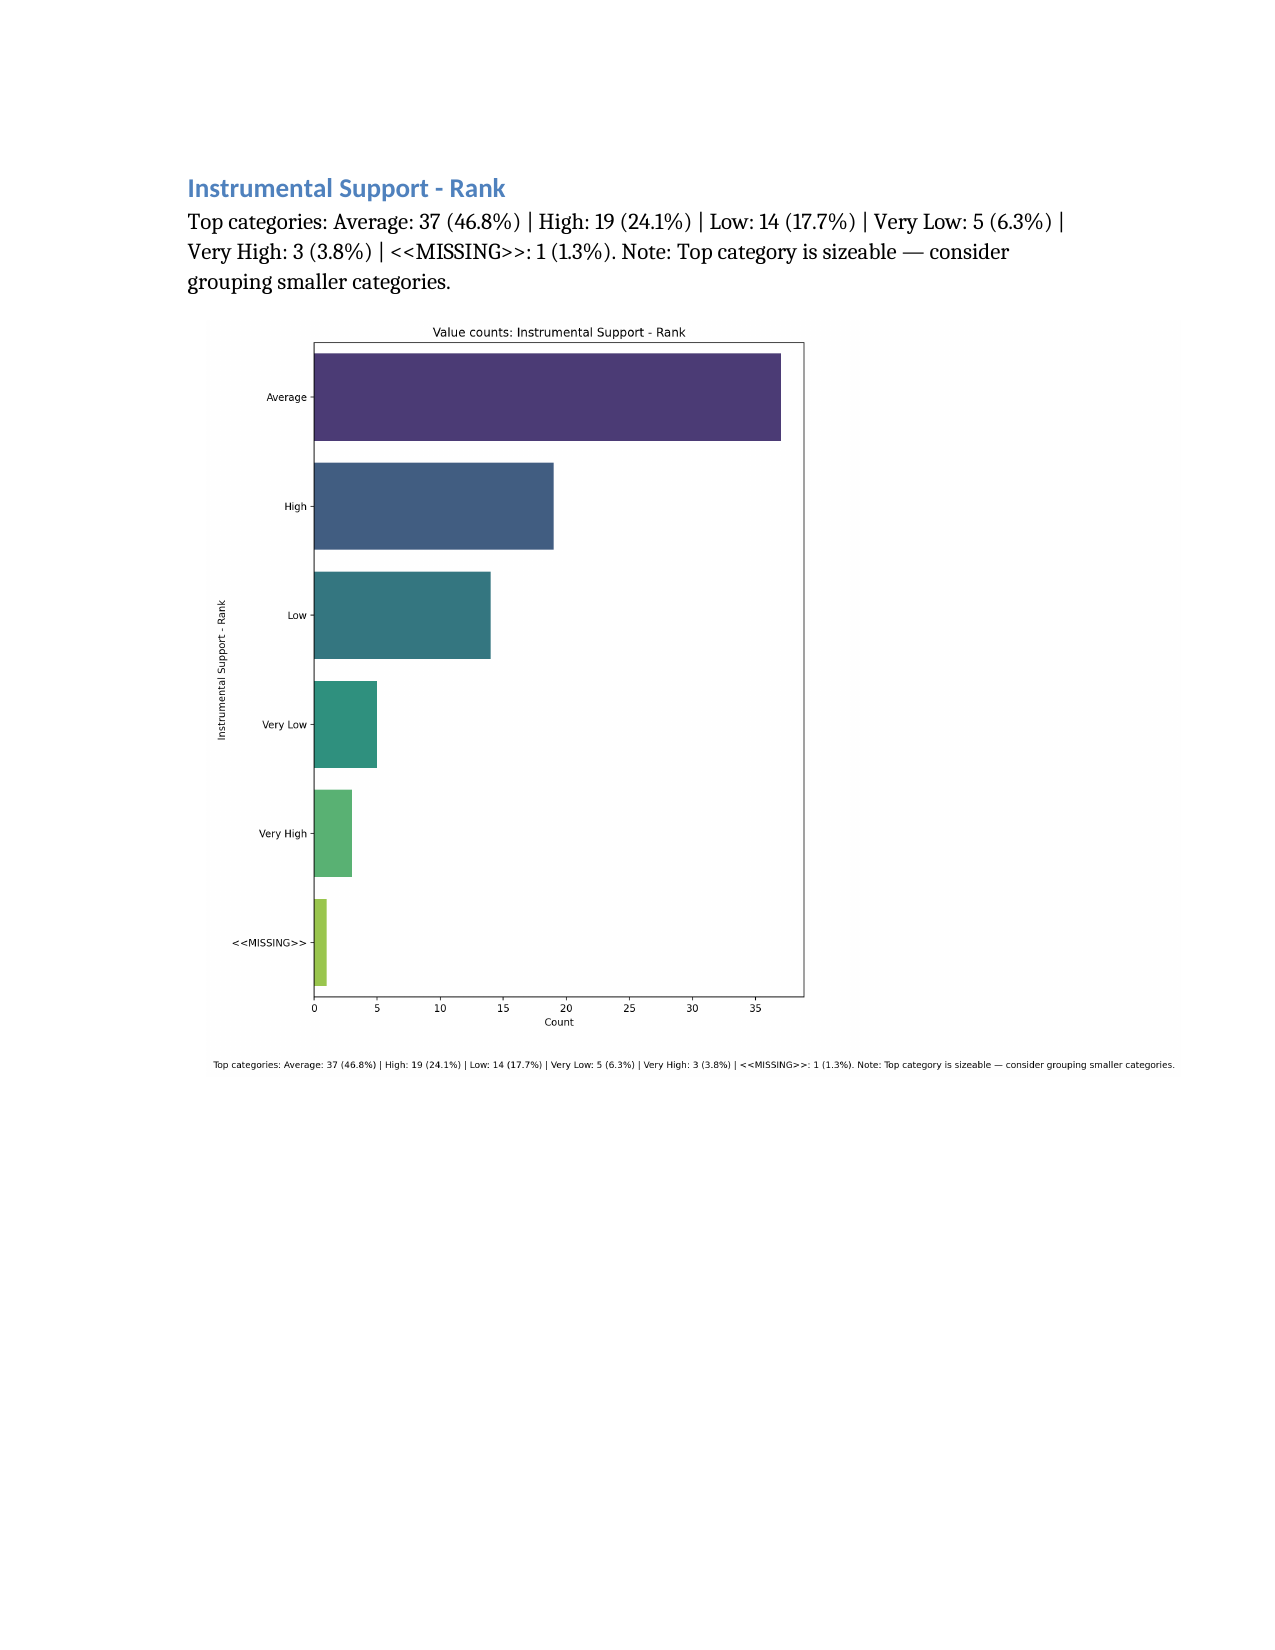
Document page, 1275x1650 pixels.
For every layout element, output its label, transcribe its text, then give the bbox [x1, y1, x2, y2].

text Top categories: Average: 37 (46.8%) | High: 19 (24.1%) | Low: 14 (17.7%) | Very Low: 5 (6.3%) | Very High: 3 (3.8%) | <<MISSING>>: 1 (1.3%). Note: Top category is sizeable — consider grouping smaller categories. [187, 209, 1087, 296]
subtitle Instrumental Support - Rank [187, 171, 1087, 204]
picture [206, 320, 1182, 1077]
